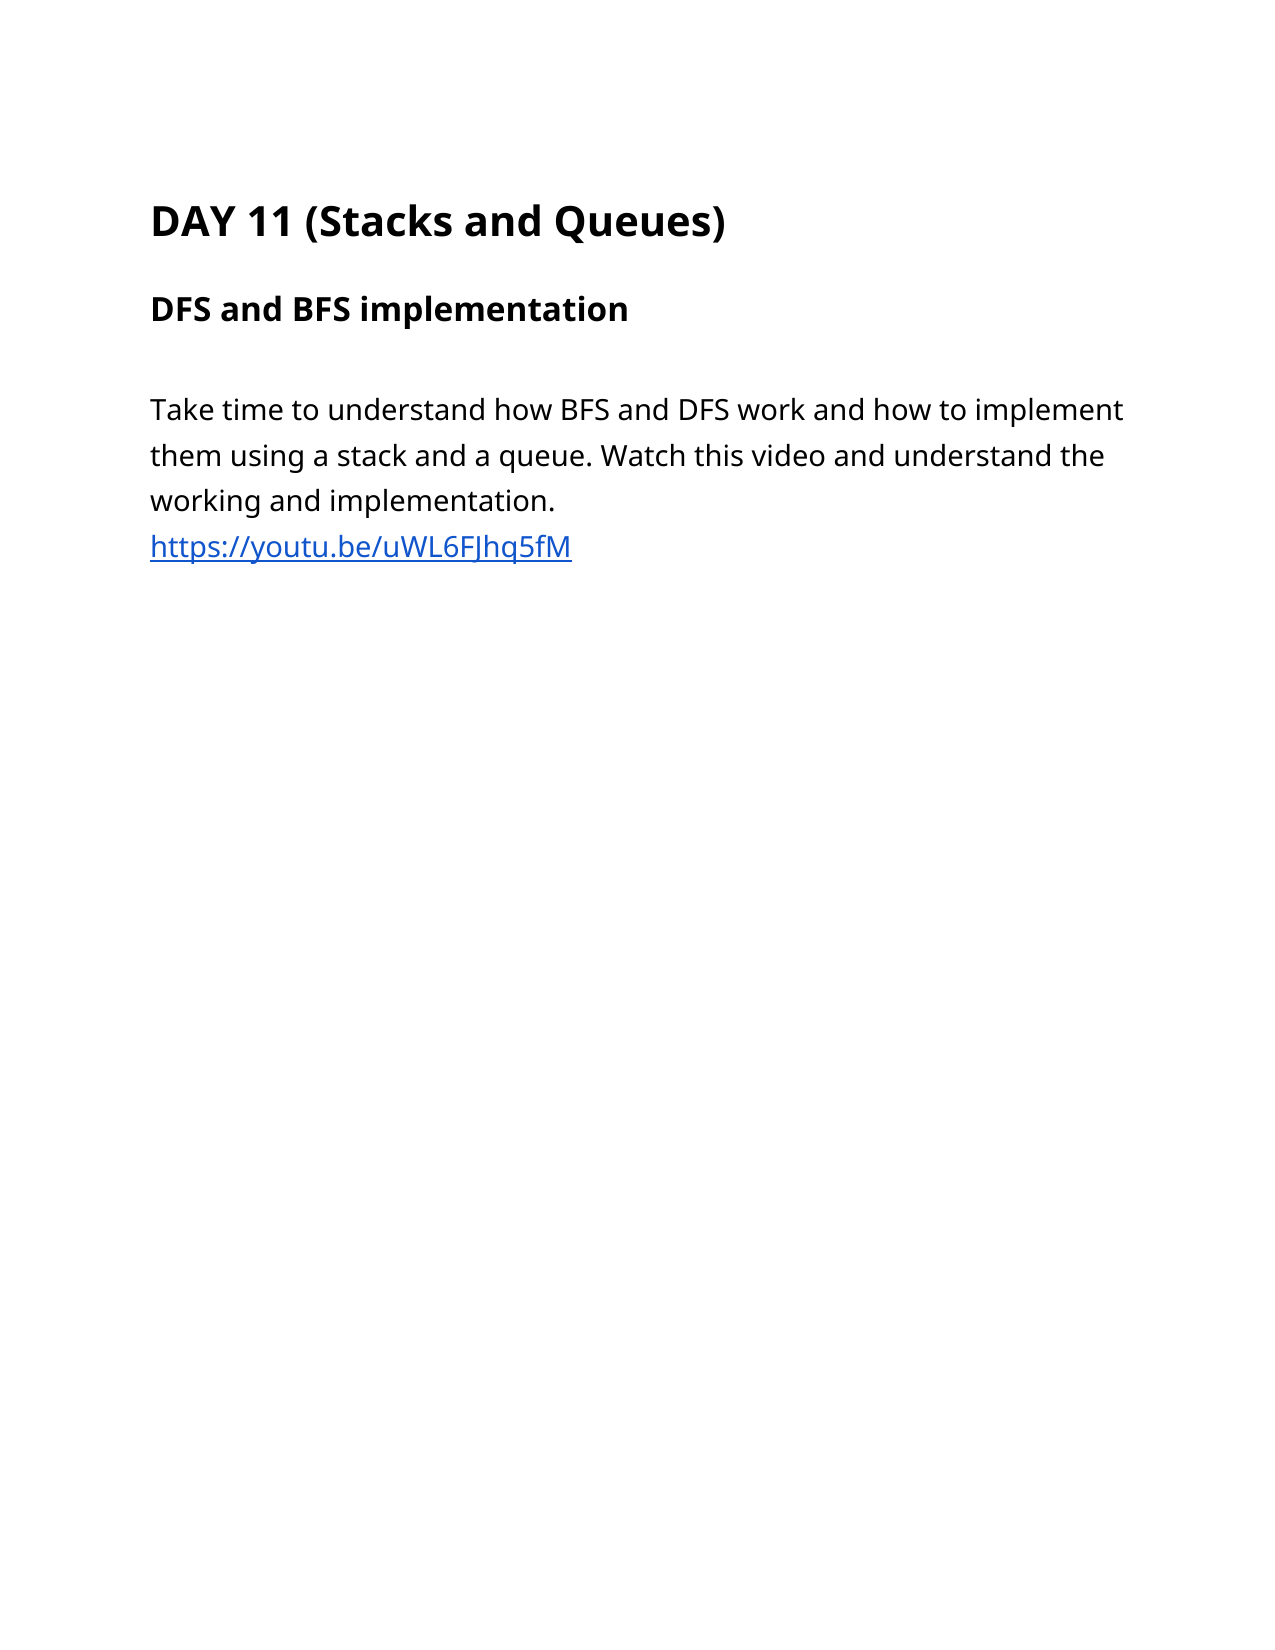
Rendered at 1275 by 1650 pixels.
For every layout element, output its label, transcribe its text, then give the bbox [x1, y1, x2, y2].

subtitle DAY 11 (Stacks and Queues) [150, 192, 1125, 248]
text Take time to understand how BFS and DFS work and how to implement them using a stack and a queue. Watch this video and understand the working and implementation. [150, 389, 1125, 520]
text https://youtu.be/uWL6FJhq5fM [150, 526, 1125, 566]
subtitle DFS and BFS implementation [150, 286, 1125, 331]
